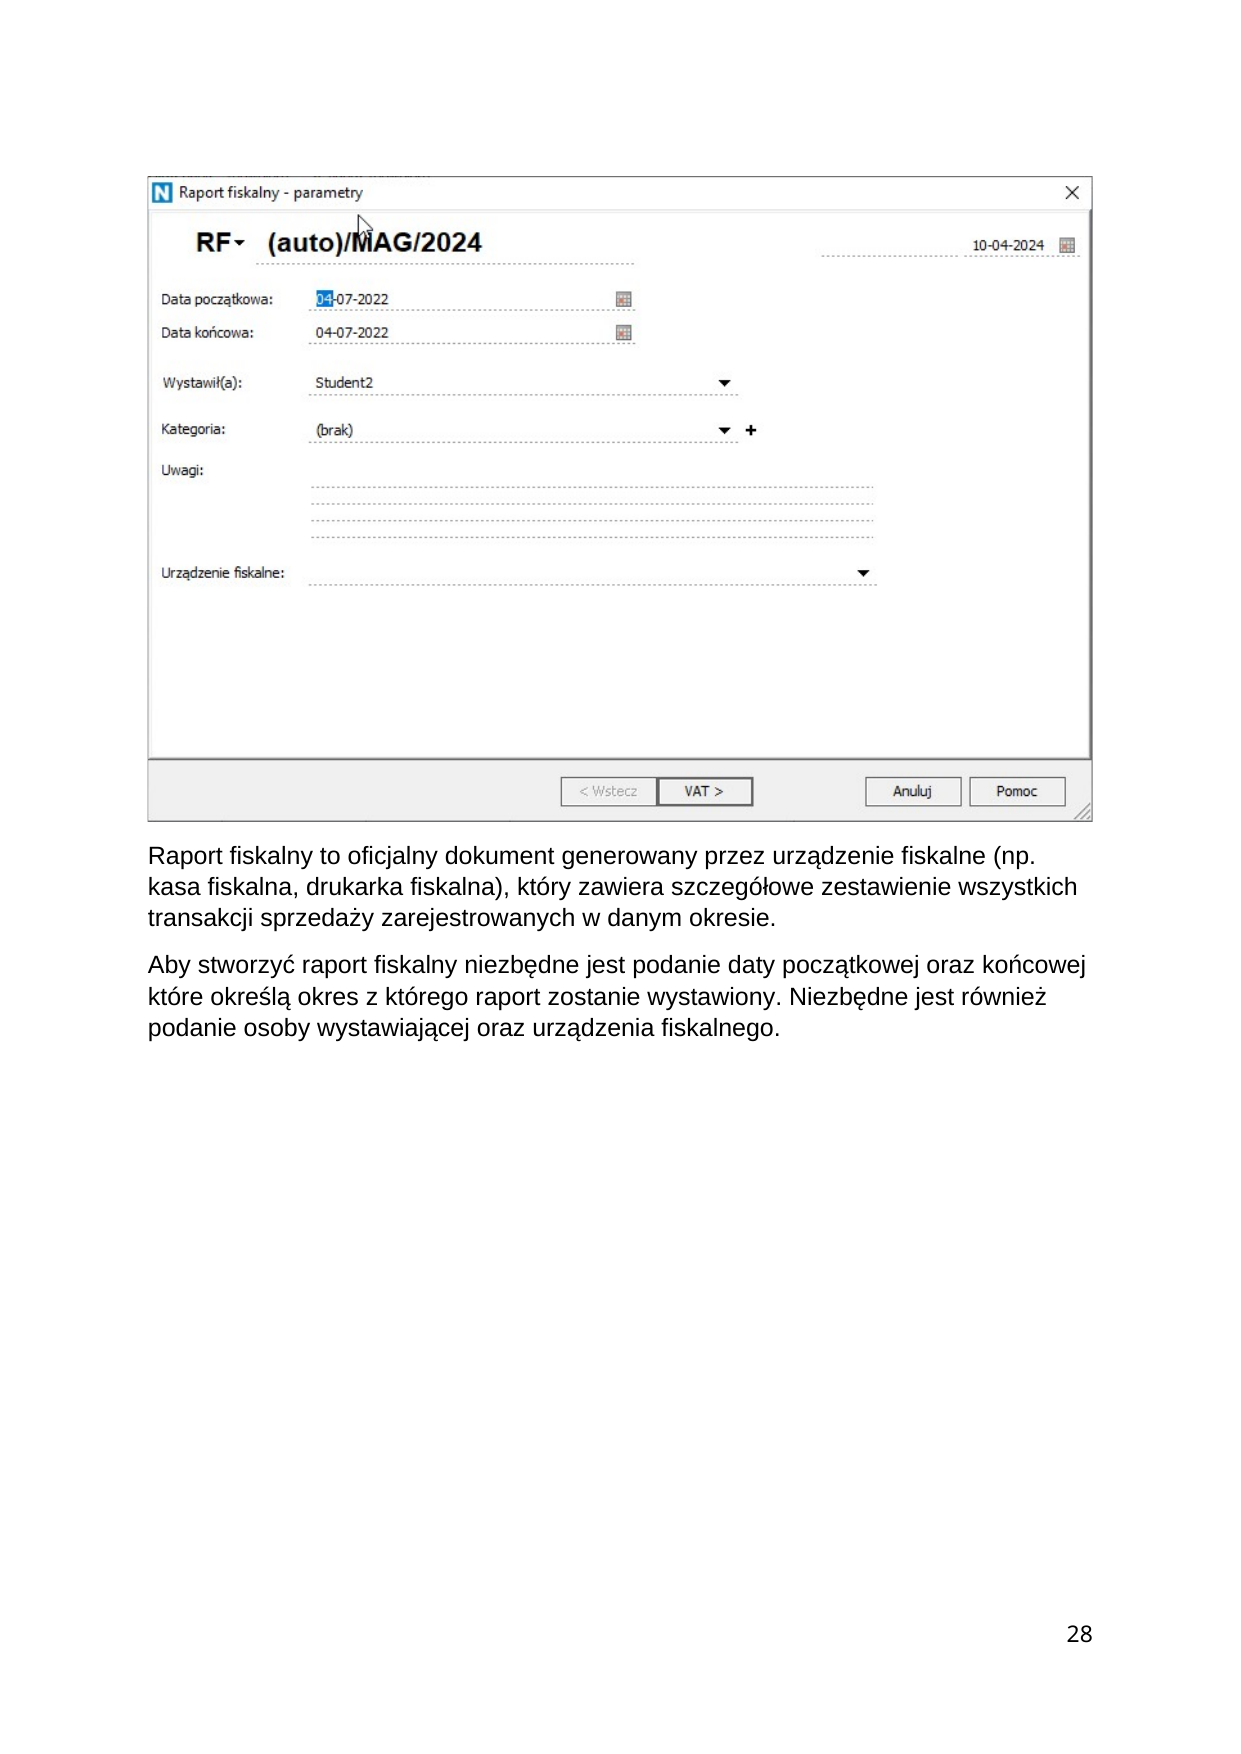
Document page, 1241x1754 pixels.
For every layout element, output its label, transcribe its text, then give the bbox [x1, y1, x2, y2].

picture [147, 176, 1093, 822]
text Aby stworzyć raport fiskalny niezbędne jest podanie daty początkowej oraz końcowej które określą okres z którego raport zostanie wystawiony. Niezbędne jest również podanie osoby wystawiającej oraz urządzenia fiskalnego. [148, 950, 1093, 1041]
text Raport fiskalny to oficjalny dokument generowany przez urządzenie fiskalne (np. kasa fiskalna, drukarka fiskalna), który zawiera szczegółowe zestawienie wszystkich transakcji sprzedaży zarejestrowanych w danym okresie. [148, 841, 1093, 931]
